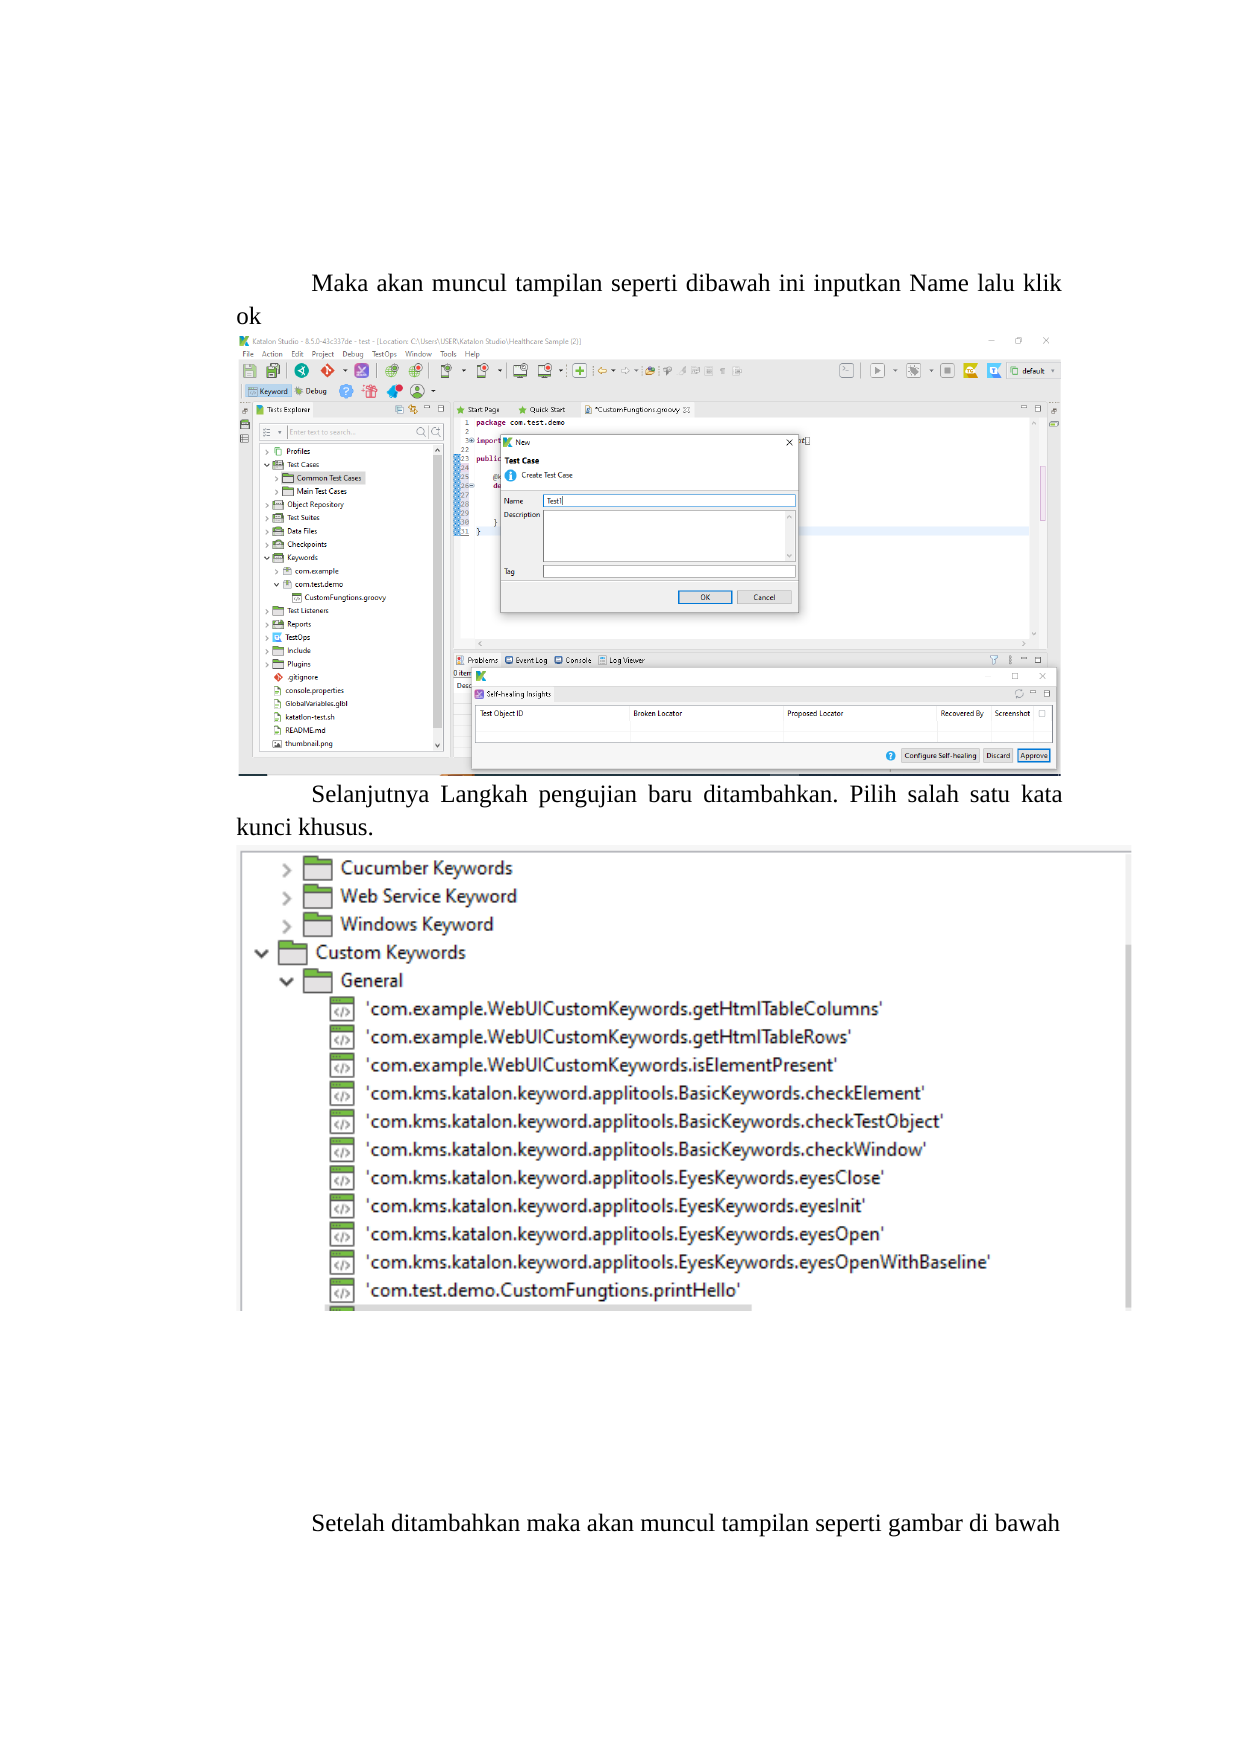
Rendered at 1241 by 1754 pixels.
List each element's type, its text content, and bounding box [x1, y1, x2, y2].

picture [236, 845, 1132, 1311]
picture [238, 334, 1061, 776]
text Maka akan muncul tampilan seperti dibawah ini inputkan Name lalu klik ok [236, 268, 1063, 330]
text Setelah ditambahkan maka akan muncul tampilan seperti gambar di bawah [236, 1508, 1063, 1537]
text Selanjutnya Langkah pengujian baru ditambahkan. Pilih salah satu kata kunci khusus. [236, 779, 1063, 841]
